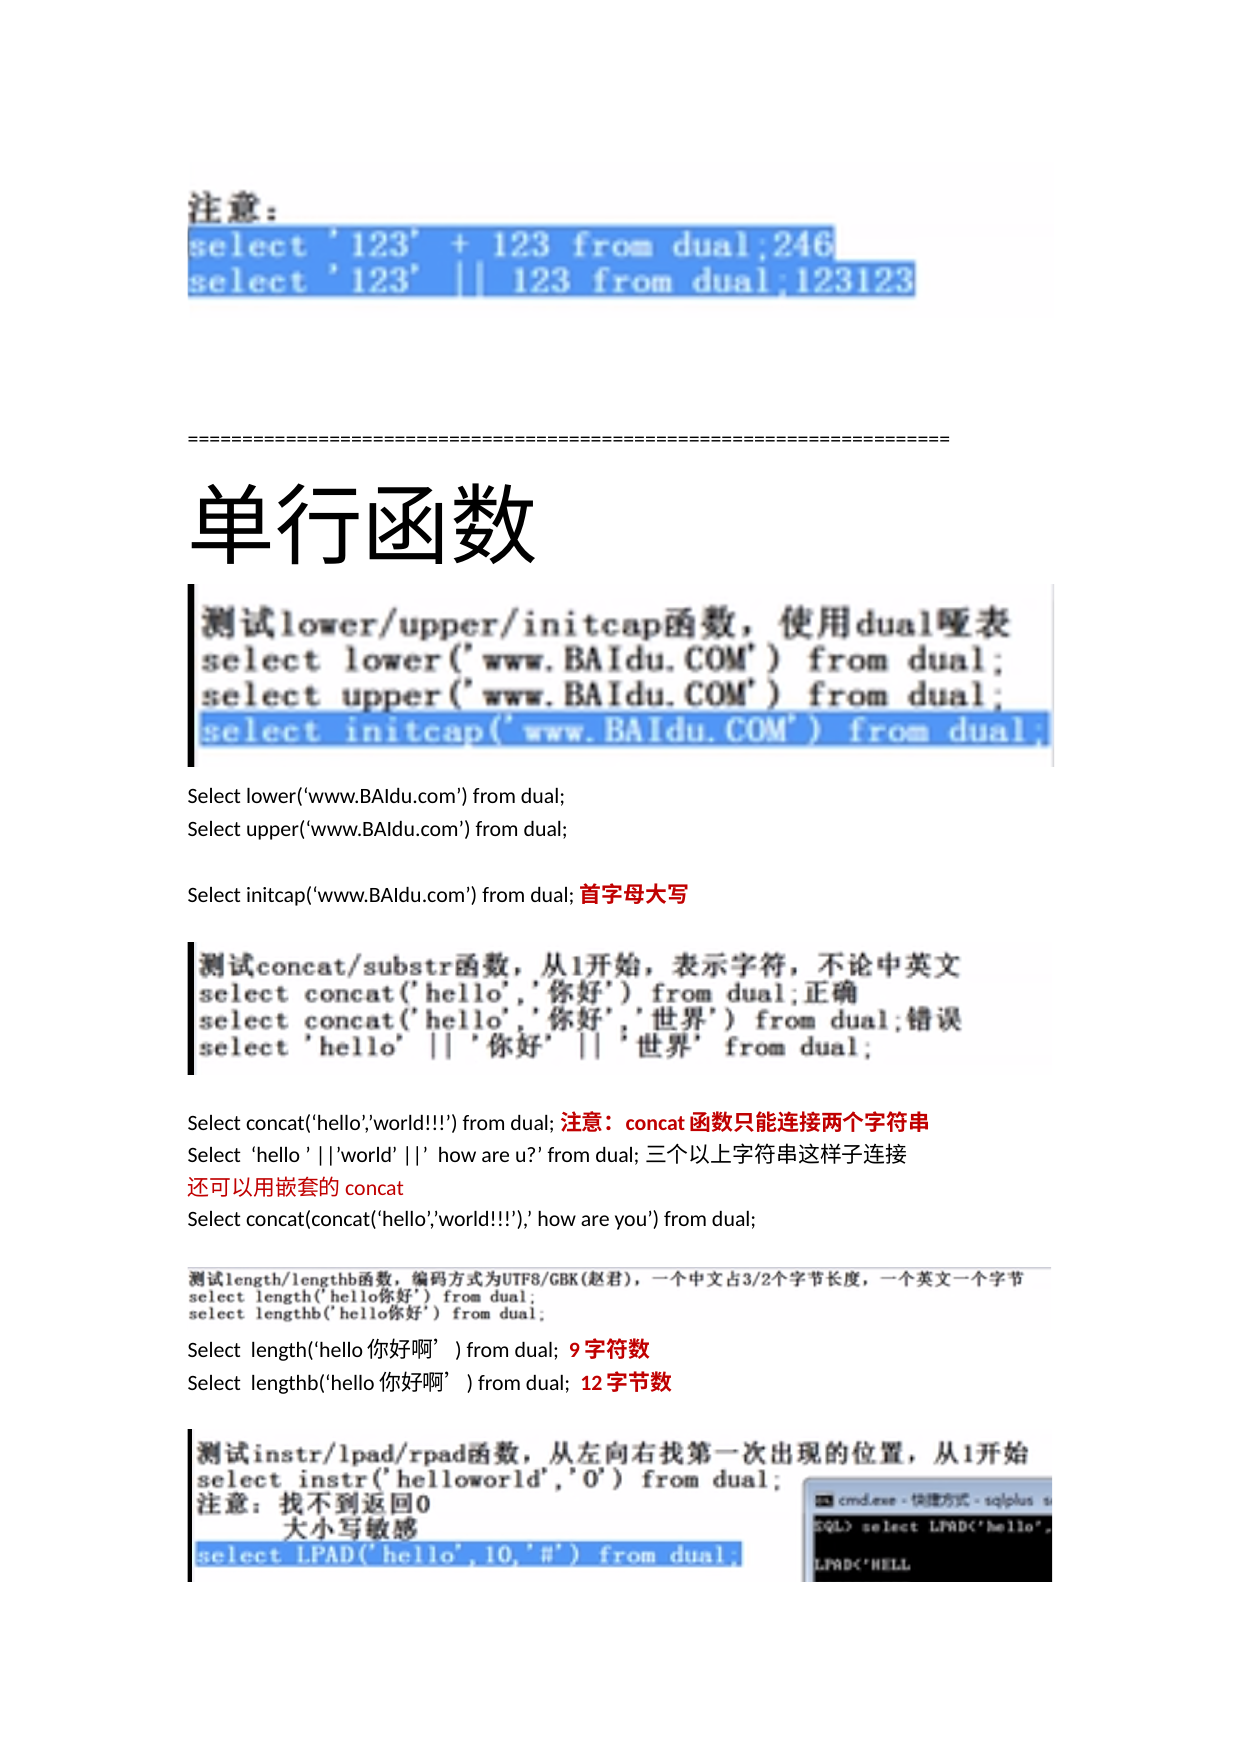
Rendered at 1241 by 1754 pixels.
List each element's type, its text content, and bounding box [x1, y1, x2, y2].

picture [187, 1267, 1052, 1330]
text Select initcap(‘www.BAIdu.com’) from dual; 首字母大写 [187, 877, 1053, 909]
text Select lower(‘www.BAIdu.com’) from dual; [187, 779, 1053, 812]
picture [187, 162, 1055, 318]
text Select lengthb(‘hello你好啊’) from dual; 12字节数 [187, 1364, 1053, 1397]
text 单行函数 [187, 454, 1053, 584]
text Select concat(concat(‘hello’,’world!!!’),’ how are you’) from dual; [187, 1202, 1053, 1234]
picture [187, 1429, 1053, 1582]
text Select concat(‘hello’,’world!!!’) from dual; 注意：concat函数只能连接两个字符串 [187, 1104, 1053, 1137]
picture [187, 584, 1055, 767]
text ====================================================================== [187, 422, 1053, 454]
picture [187, 942, 1053, 1075]
text 还可以用嵌套的concat [187, 1169, 1053, 1202]
text Select ‘hello ’ ||’world’ ||’ how are u?’ from dual; 三个以上字符串这样子连接 [187, 1137, 1053, 1169]
text Select length(‘hello你好啊’) from dual; 9字符数 [187, 1332, 1053, 1364]
text Select upper(‘www.BAIdu.com’) from dual; [187, 812, 1053, 844]
